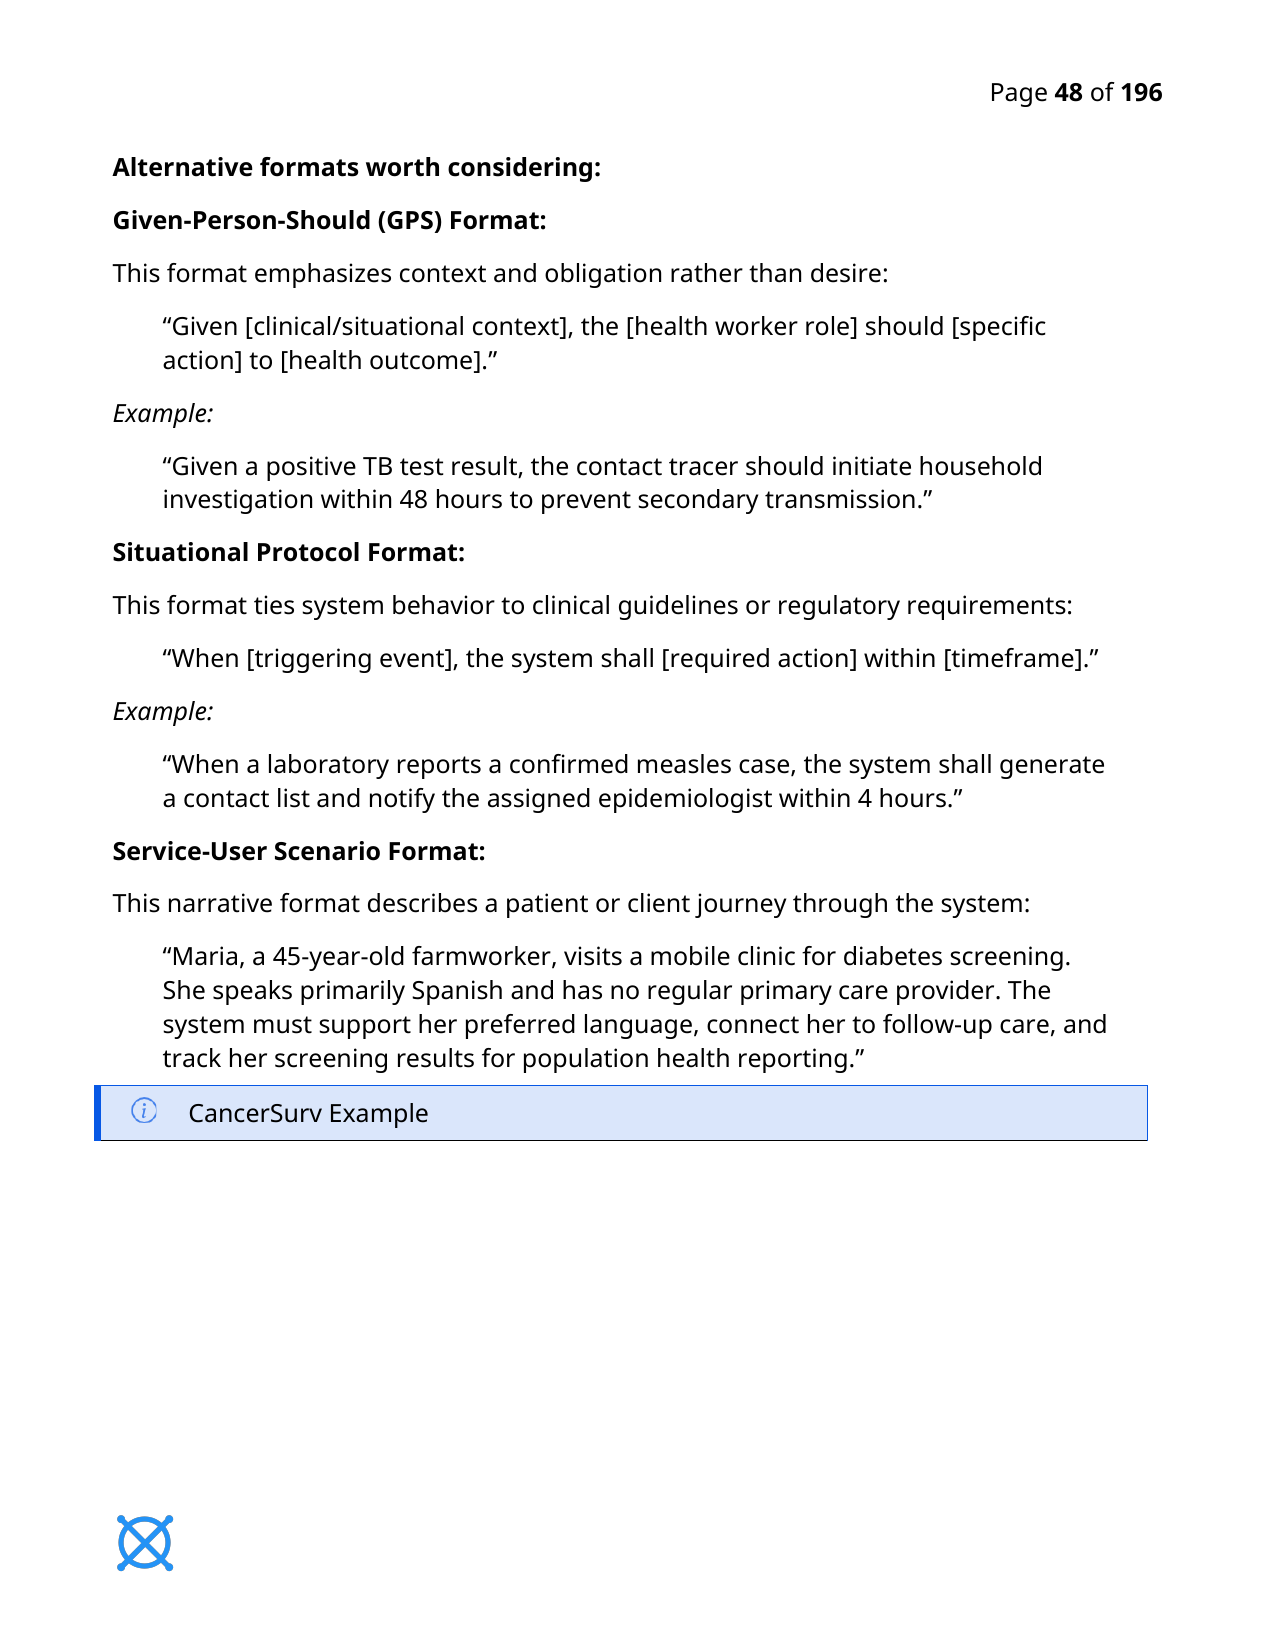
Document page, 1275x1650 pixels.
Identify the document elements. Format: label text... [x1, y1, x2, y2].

text Example: [112, 395, 1162, 429]
text Given-Person-Should (GPS) Format: [112, 203, 1162, 237]
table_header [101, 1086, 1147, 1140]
picture [131, 1097, 157, 1123]
text Situational Protocol Format: [112, 535, 1162, 569]
text This narrative format describes a patient or client journey through the system: [112, 886, 1162, 920]
text This format ties system behavior to clinical guidelines or regulatory requirements: [112, 588, 1162, 622]
text “Given a positive TB test result, the contact tracer should initiate household investigation within 48 hours to prevent secondary transmission.” [162, 448, 1112, 516]
text “When a laboratory reports a confirmed measles case, the system shall generate a contact list and notify the assigned epidemiologist within 4 hours.” [162, 746, 1112, 814]
text Example: [112, 693, 1162, 727]
text Alternative formats worth considering: [112, 150, 1162, 184]
text “When [triggering event], the system shall [required action] within [timeframe].” [162, 641, 1112, 675]
text This format emphasizes context and obligation rather than desire: [112, 256, 1162, 290]
picture [112, 1511, 177, 1575]
text Service-User Scenario Format: [112, 833, 1162, 867]
text “Given [clinical/situational context], the [health worker role] should [specific action] to [health outcome].” [162, 308, 1112, 377]
text “Maria, a 45-year-old farmworker, visits a mobile clinic for diabetes screening. She speaks primarily Spanish and has no regular primary care provider. The system must support her preferred language, connect her to follow-up care, and track her screening results for population health reporting.” [162, 939, 1112, 1075]
